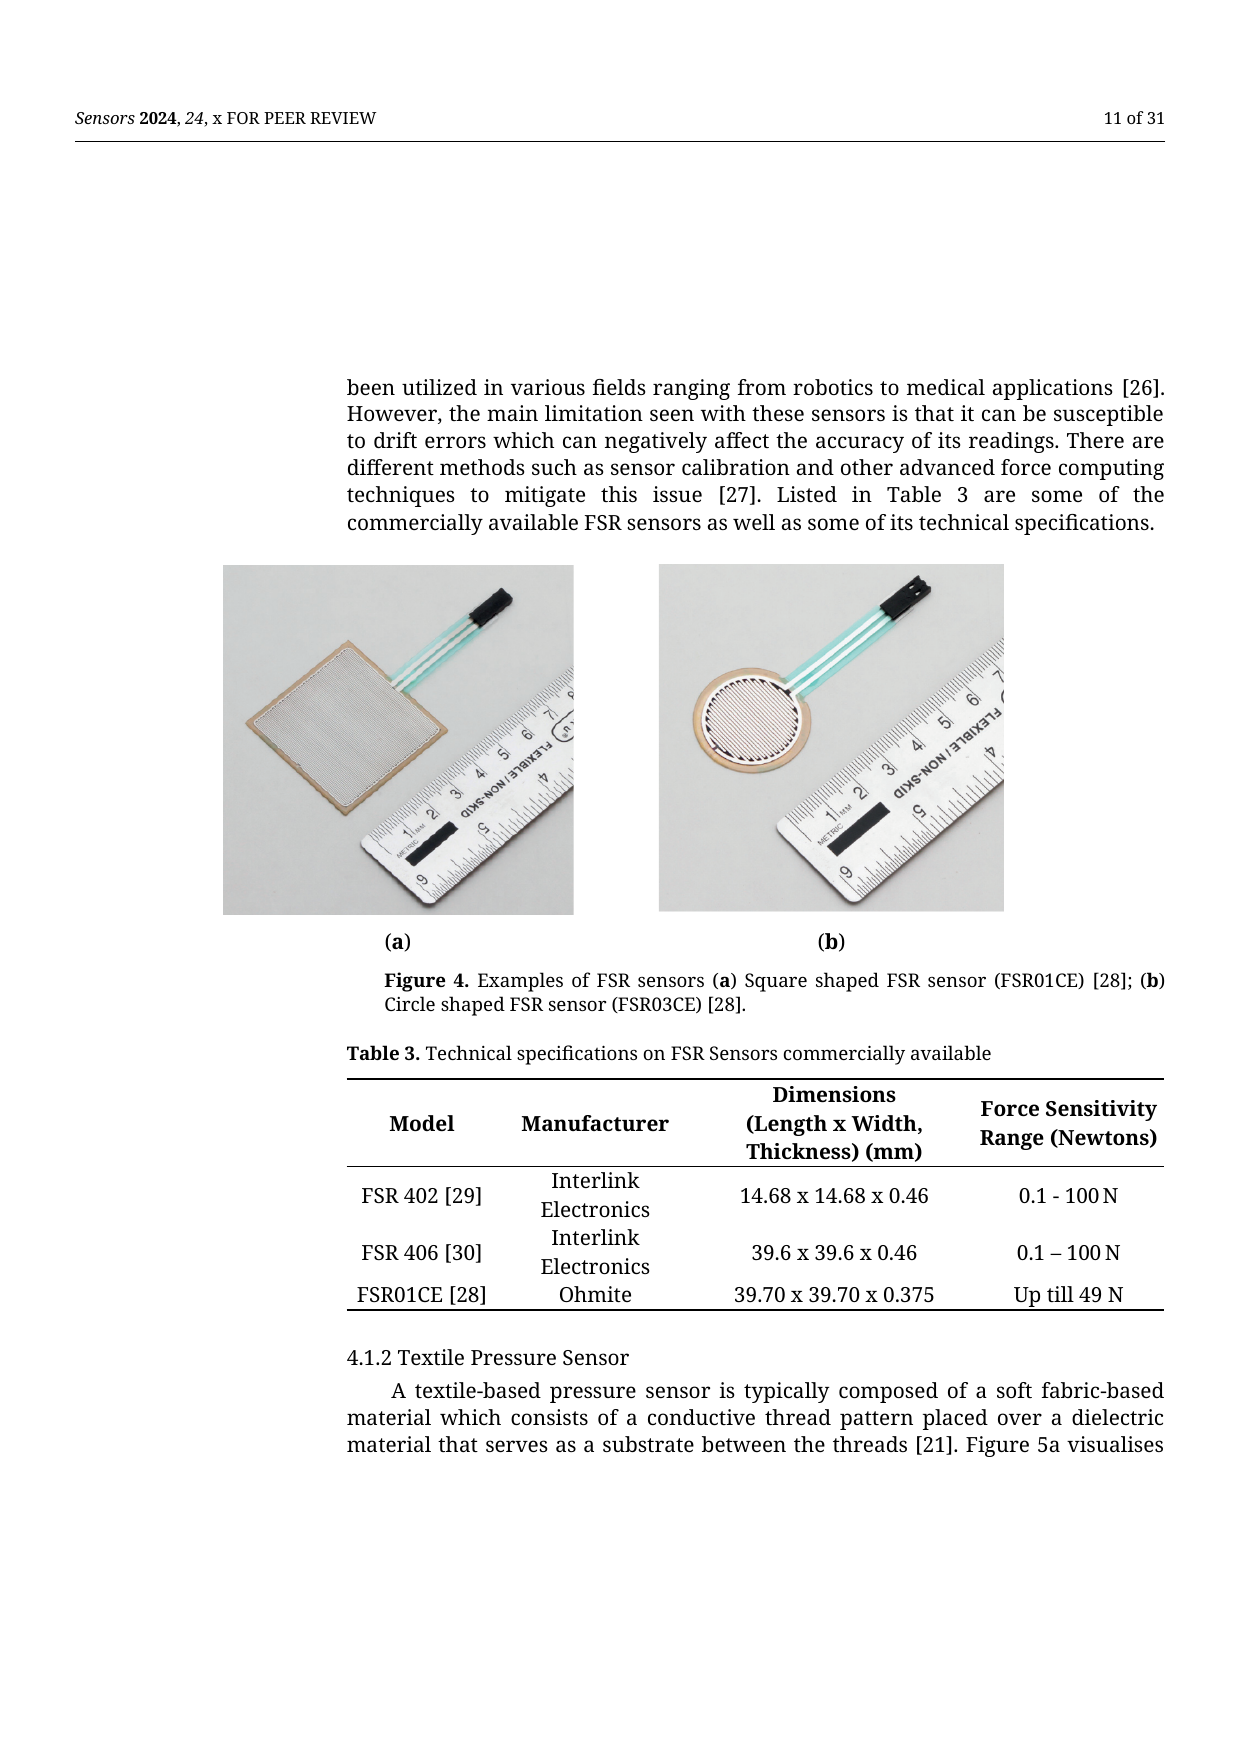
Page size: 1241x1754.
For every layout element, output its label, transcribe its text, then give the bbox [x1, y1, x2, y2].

table_cell (b) [609, 927, 1054, 956]
table_cell FSR 402 [29] [347, 1167, 497, 1223]
table_cell FSR 406 [30] [347, 1224, 497, 1280]
table_cell 14.68 x 14.68 x 0.46 [694, 1167, 975, 1223]
table_cell (a) [186, 927, 609, 956]
picture [658, 563, 1004, 912]
subtitle 4.1.2 Textile Pressure Sensor [347, 1344, 1165, 1371]
table_cell Interlink Electronics [497, 1224, 694, 1280]
table_cell 0.1 – 100 N [975, 1224, 1162, 1280]
table_header Force Sensitivity Range (Newtons) [975, 1080, 1162, 1166]
table_header [186, 563, 609, 927]
table_cell FSR01CE [28] [347, 1280, 497, 1309]
table_header Dimensions (Length x Width, Thickness) (mm) [694, 1080, 975, 1166]
text Figure 4. Examples of FSR sensors (a) Square shaped FSR sensor (FSR01CE) [28]; (b) Circle shaped FSR sensor (FSR03CE) [28]. [384, 968, 1165, 1017]
table_header Model [347, 1080, 497, 1166]
table_cell 39.70 x 39.70 x 0.375 [694, 1280, 975, 1309]
table_cell Ohmite [497, 1280, 694, 1309]
table_cell 0.1 - 100 N [975, 1167, 1162, 1223]
table_cell Up till 49 N [975, 1280, 1162, 1309]
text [347, 374, 1165, 536]
table_cell 39.6 x 39.6 x 0.46 [694, 1224, 975, 1280]
picture [222, 563, 574, 915]
table_header Manufacturer [497, 1080, 694, 1166]
table_cell Interlink Electronics [497, 1167, 694, 1223]
table_header [609, 563, 1054, 927]
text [347, 1377, 1165, 1458]
text Table 3. Technical specifications on FSR Sensors commercially available [347, 1042, 1165, 1066]
